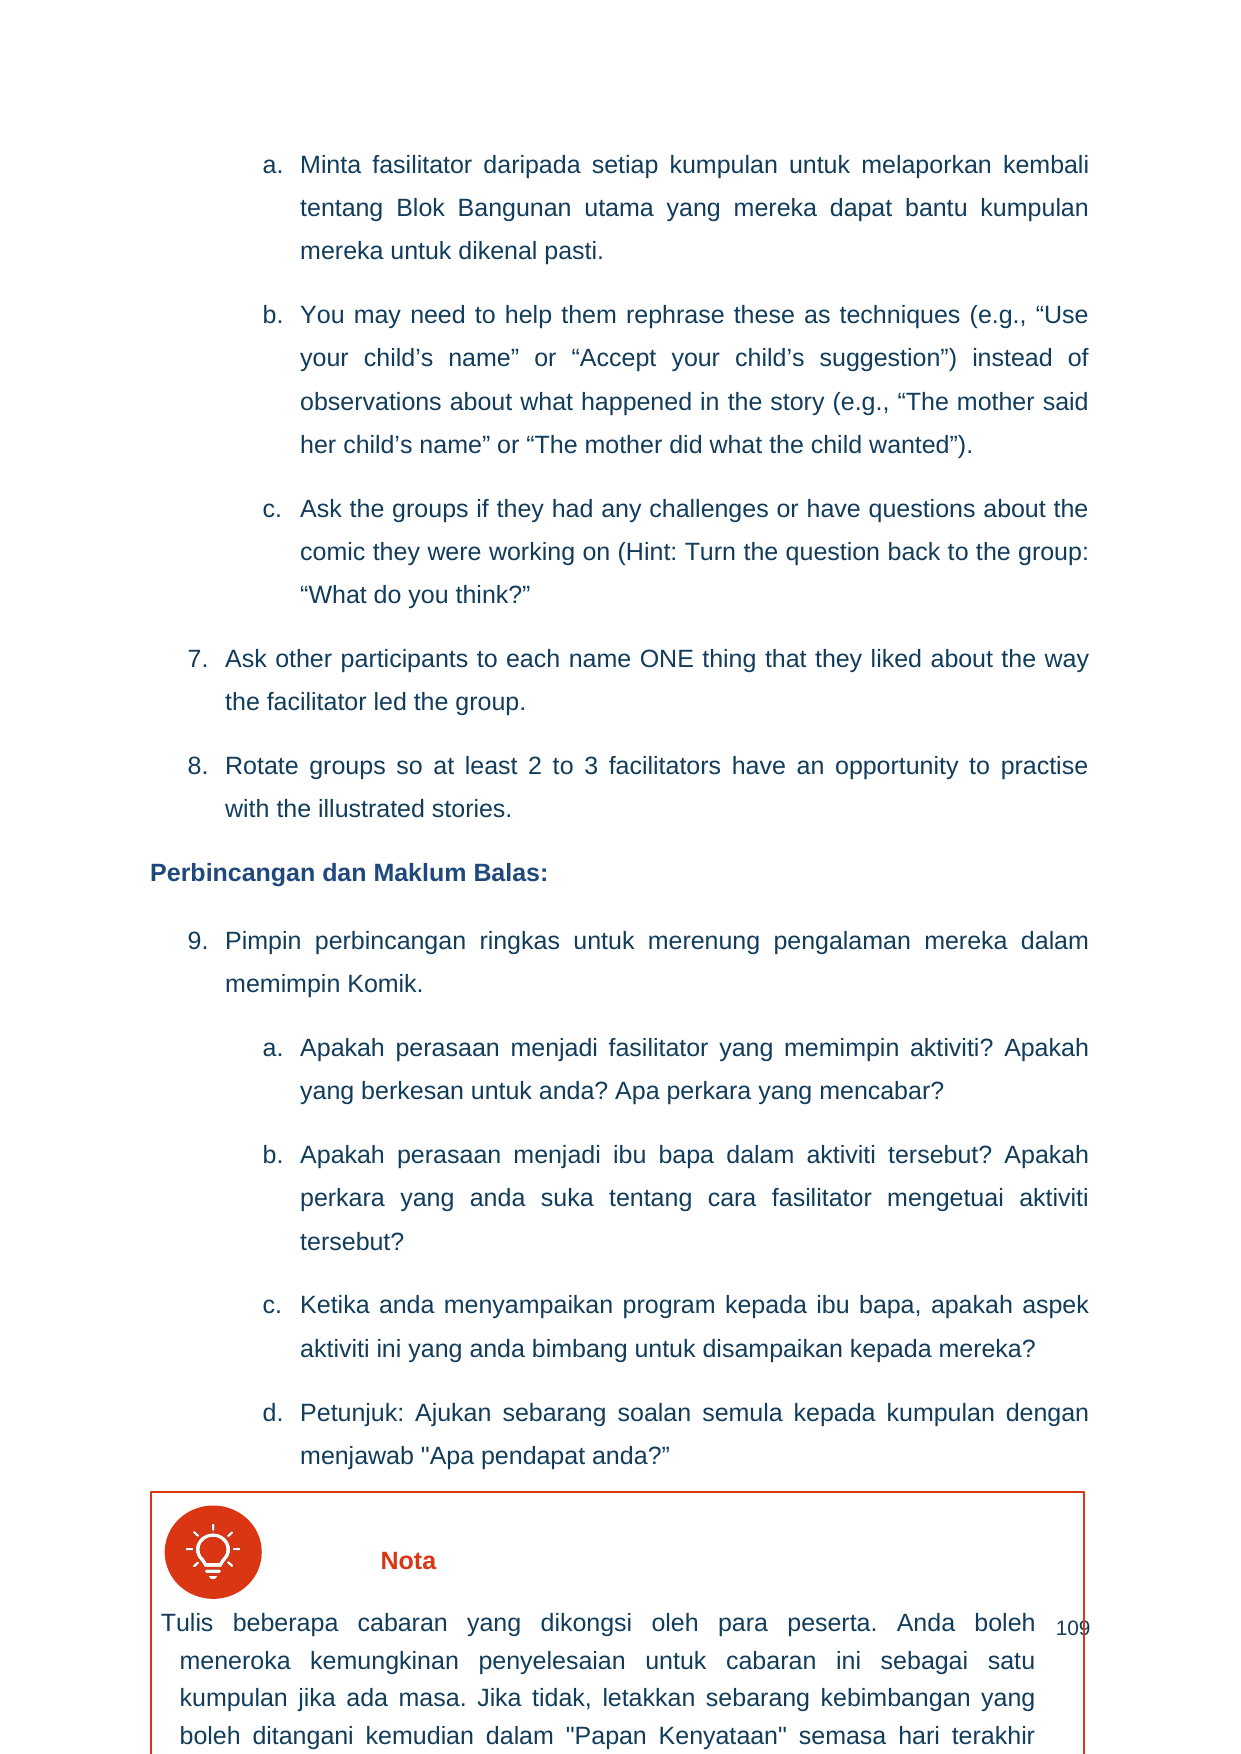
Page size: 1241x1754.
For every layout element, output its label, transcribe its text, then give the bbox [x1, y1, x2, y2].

list Minta fasilitator daripada setiap kumpulan untuk melaporkan kembali tentang Blok Bangunan utama yang mereka dapat bantu kumpulan mereka untuk dikenal pasti. [262, 150, 1090, 265]
list Ketika anda menyampaikan program kepada ibu bapa, apakah aspek aktiviti ini yang anda bimbang untuk disampaikan kepada mereka? [262, 1290, 1090, 1362]
picture [180, 1521, 246, 1583]
list Apakah perasaan menjadi fasilitator yang memimpin aktiviti? Apakah yang berkesan untuk anda? Apa perkara yang mencabar? [262, 1033, 1090, 1105]
list Ask other participants to each name ONE thing that they liked about the way the facilitator led the group. [187, 644, 1090, 716]
list You may need to help them rephrase these as techniques (e.g., “Use your child’s name” or “Accept your child’s suggestion”) instead of observations about what happened in the story (e.g., “The mother said her child’s name” or “The mother did what the child wanted”). [262, 300, 1090, 458]
list Ask the groups if they had any challenges or have questions about the comic they were working on (Hint: Turn the question back to the group: “What do you think?” [262, 493, 1090, 608]
list Rotate groups so at least 2 to 3 facilitators have an opportunity to practise with the illustrated stories. [187, 751, 1090, 823]
list Apakah perasaan menjadi ibu bapa dalam aktiviti tersebut? Apakah perkara yang anda suka tentang cara fasilitator mengetuai aktiviti tersebut? [262, 1140, 1090, 1255]
list Pimpin perbincangan ringkas untuk merenung pengalaman mereka dalam memimpin Komik. [187, 926, 1090, 998]
list Petunjuk: Ajukan sebarang soalan semula kepada kumpulan dengan menjawab "Apa pendapat anda?” [262, 1397, 1090, 1469]
subtitle Perbincangan dan Maklum Balas: [150, 858, 1090, 887]
